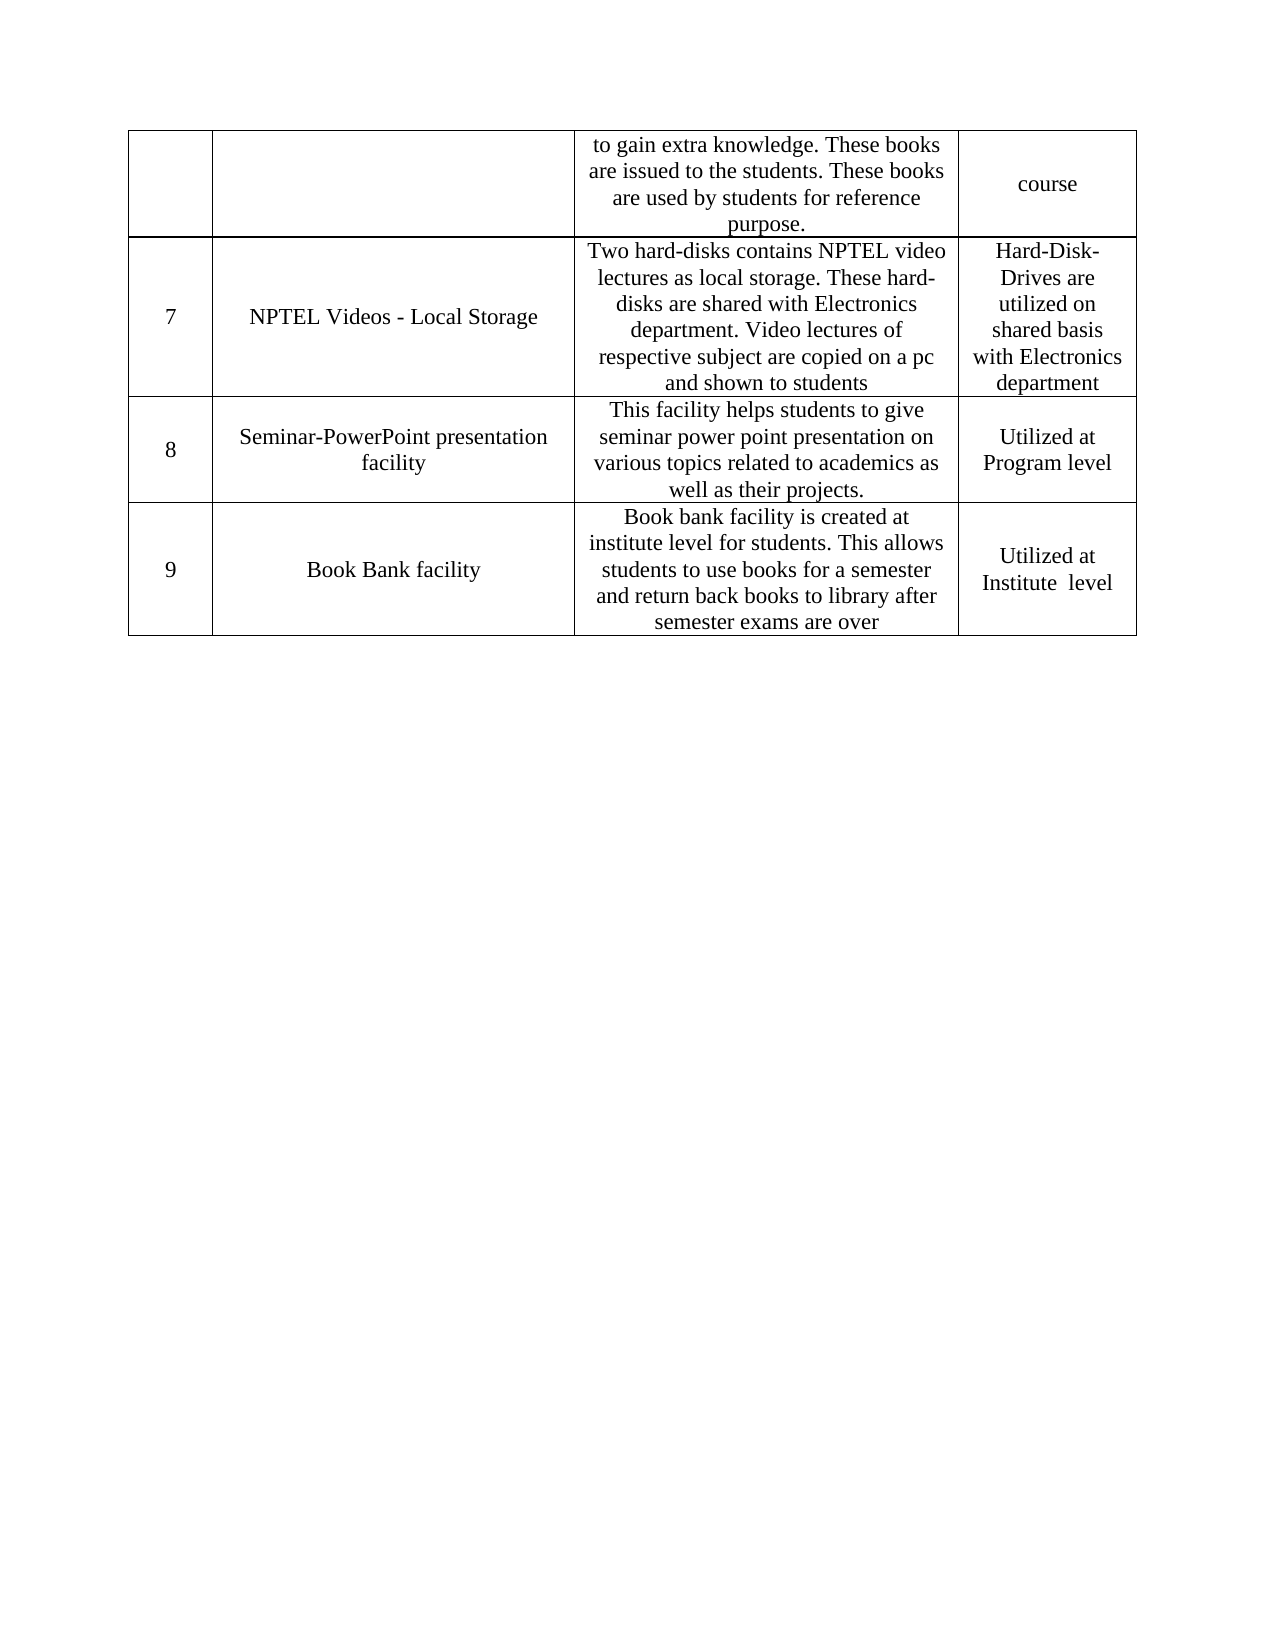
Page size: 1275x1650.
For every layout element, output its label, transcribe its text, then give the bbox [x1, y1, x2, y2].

table_cell NPTEL Videos - Local Storage [213, 238, 574, 396]
table_cell Book bank facility is created at institute level for students. This allows students to use books for a semester and return back books to library after semester exams are over [575, 503, 958, 635]
table_cell 8 [129, 397, 212, 502]
table_cell 7 [129, 238, 212, 396]
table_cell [575, 131, 958, 236]
table_cell 9 [129, 503, 212, 635]
table_cell Utilized at Program level [959, 397, 1136, 502]
table_cell Two hard-disks contains NPTEL video lectures as local storage. These hard-disks are shared with Electronics department. Video lectures of respective subject are copied on a pc and shown to students [575, 238, 958, 396]
table_cell Hard-Disk-Drives are utilized on shared basis with Electronics department [959, 238, 1136, 396]
table_cell Utilized at Institute level [959, 503, 1136, 635]
table_cell Seminar-PowerPoint presentation facility [213, 397, 574, 502]
table_cell 6 [129, 131, 212, 236]
table_cell This facility helps students to give seminar power point presentation on various topics related to academics as well as their projects. [575, 397, 958, 502]
table_cell Book Bank facility [213, 503, 574, 635]
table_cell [213, 131, 574, 236]
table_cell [959, 131, 1136, 236]
